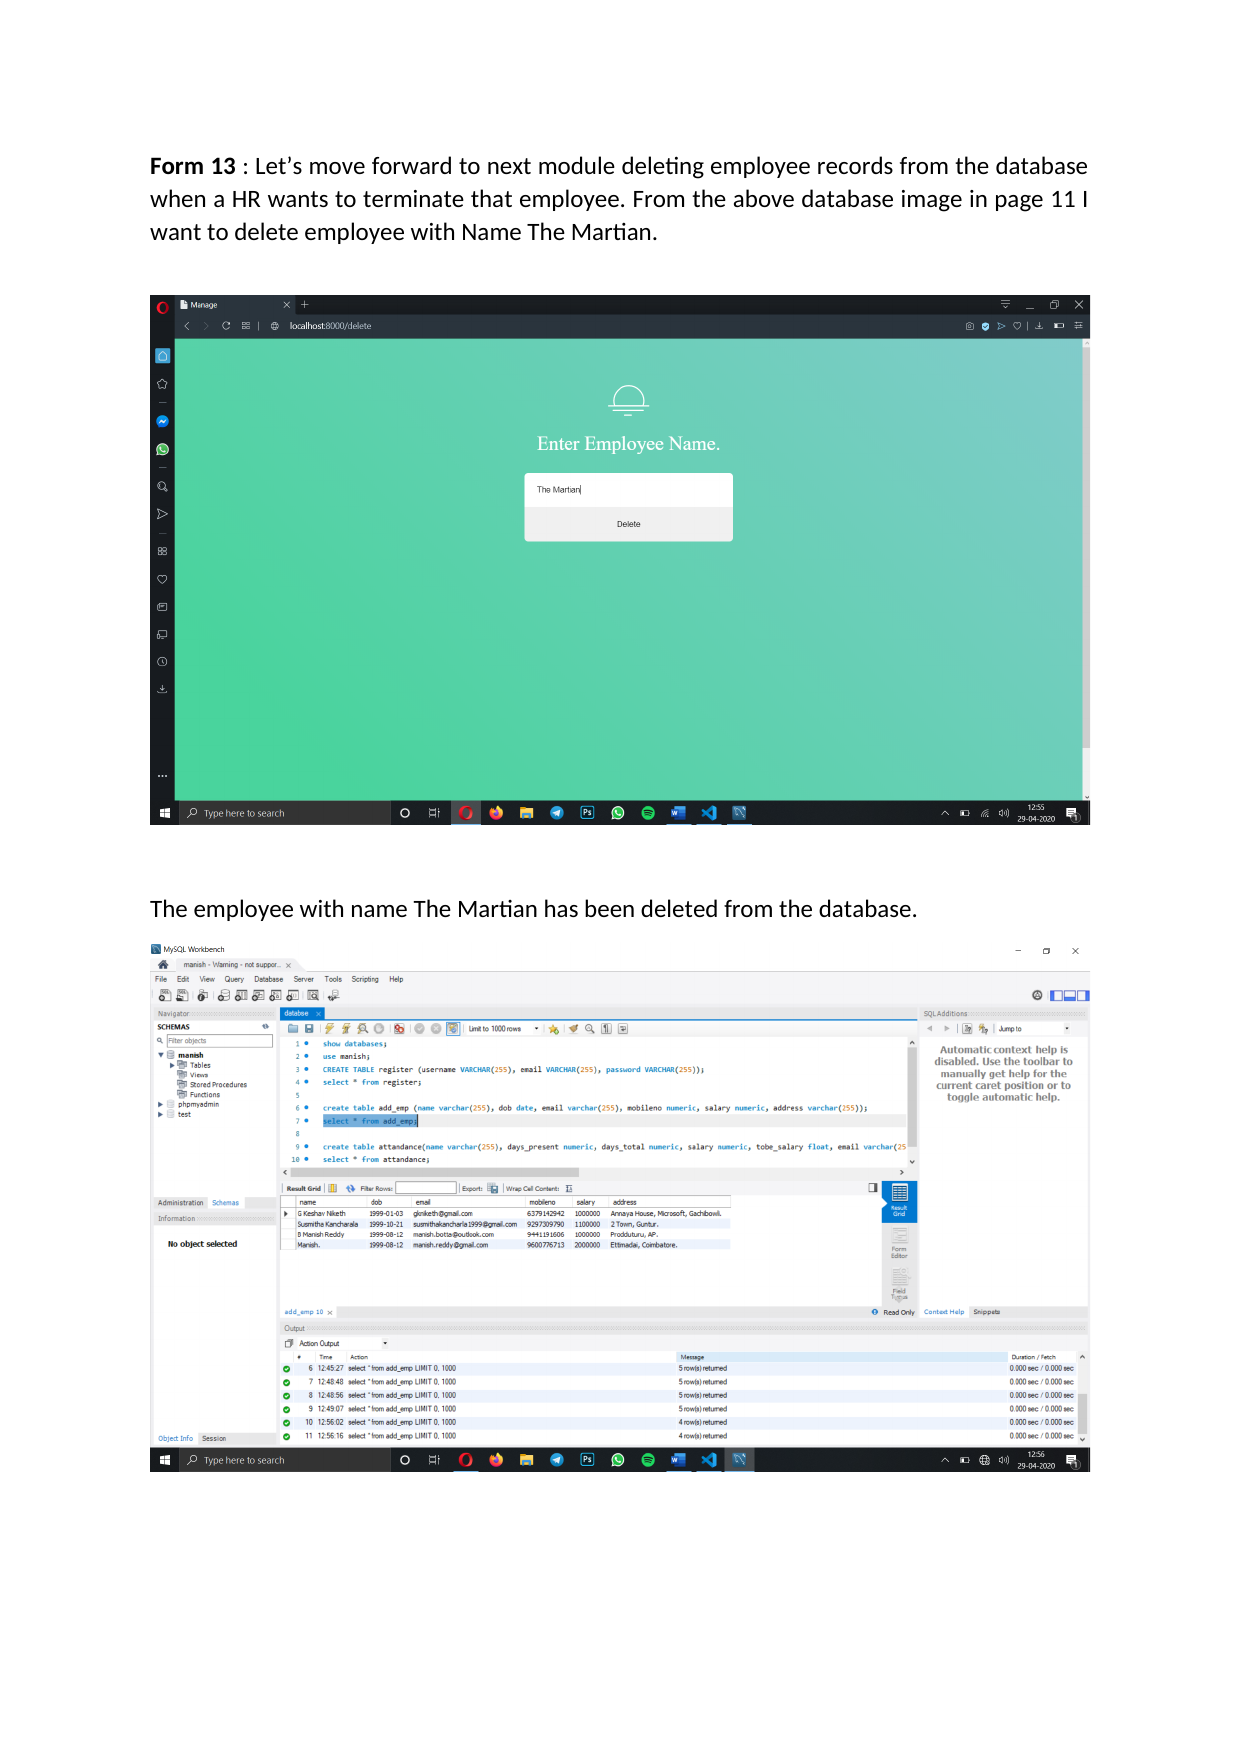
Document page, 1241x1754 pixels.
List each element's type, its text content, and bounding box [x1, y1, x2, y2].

picture [150, 942, 1091, 1472]
text Form 13 : Let’s move forward to next module deleting employee records from the database when a HR wants to terminate that employee. From the above database image in page 11 I want to delete employee with Name The Martian. [150, 150, 1090, 246]
text The employee with name The Martian has been deleted from the database. [150, 893, 1090, 923]
picture [150, 295, 1091, 825]
